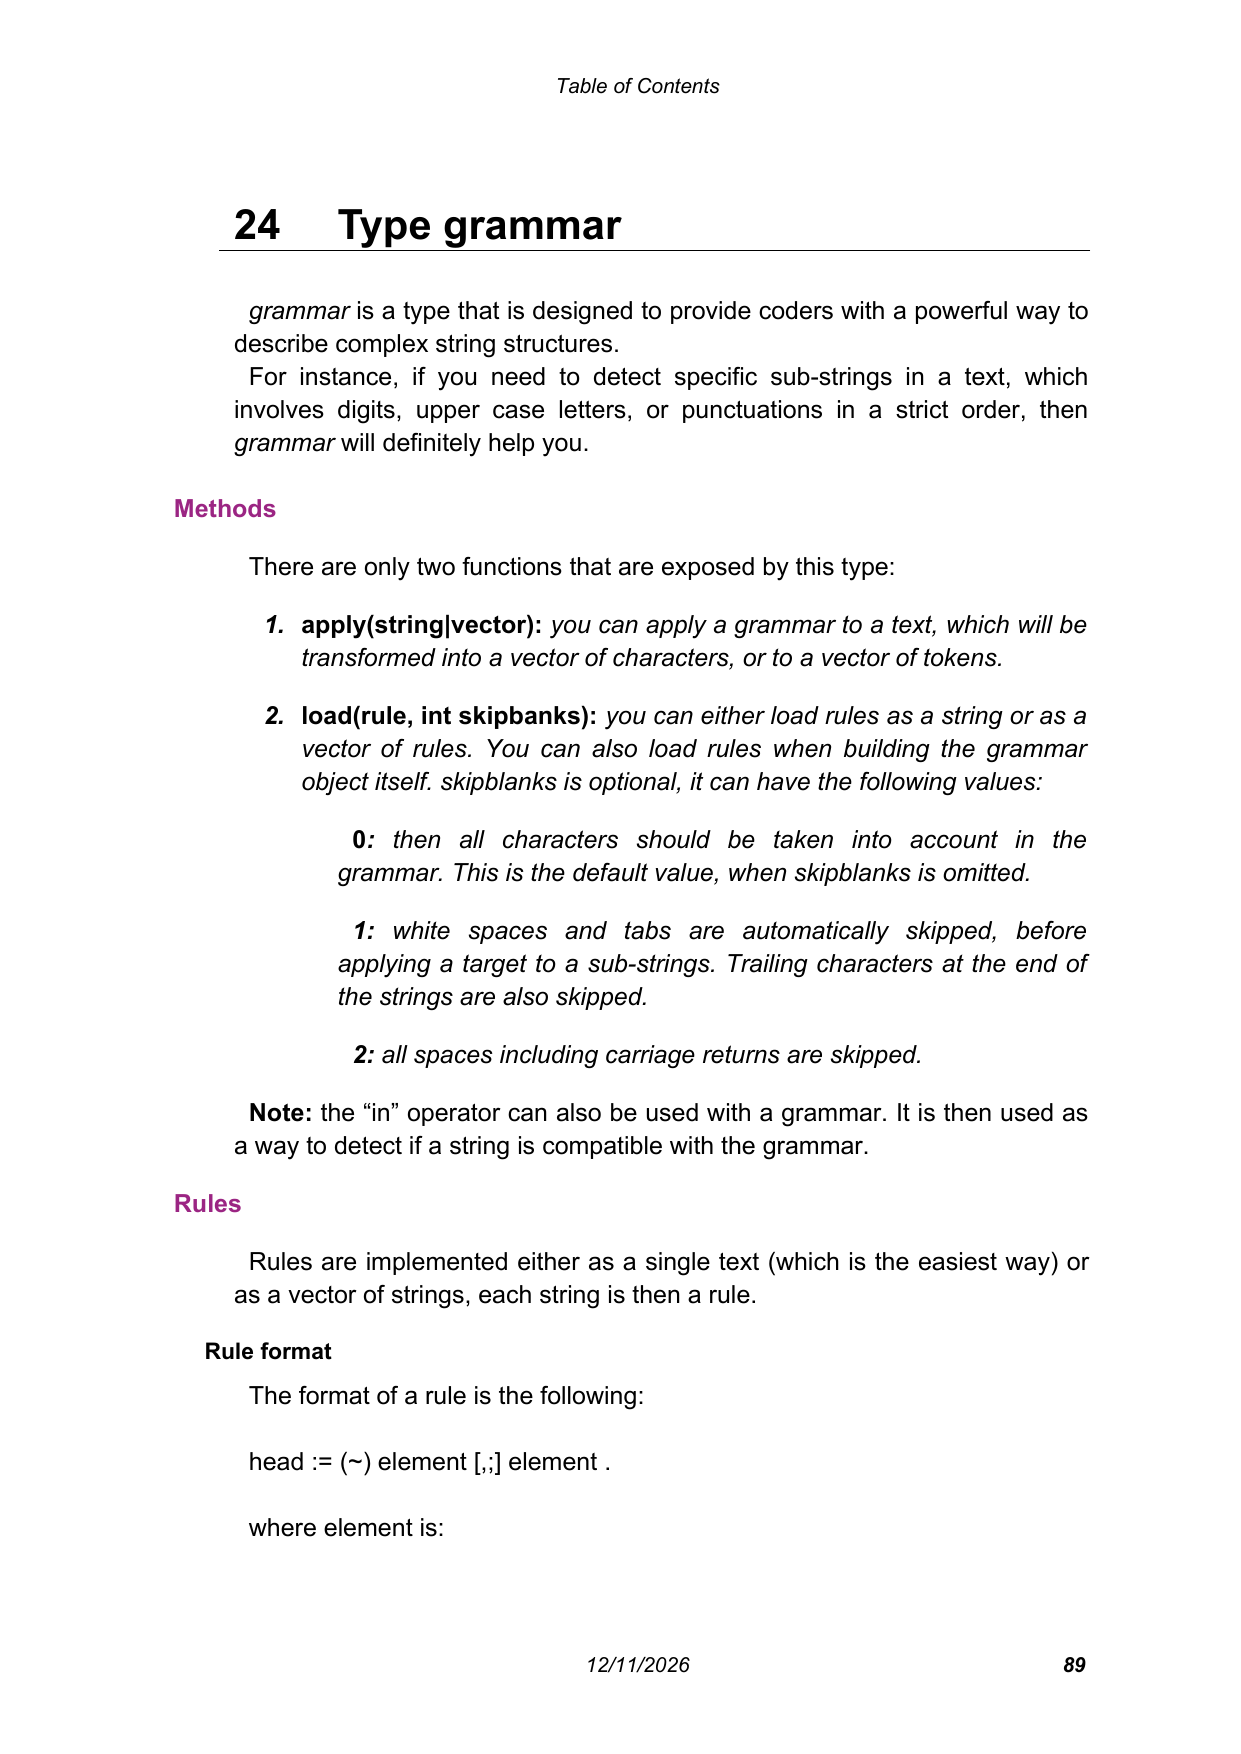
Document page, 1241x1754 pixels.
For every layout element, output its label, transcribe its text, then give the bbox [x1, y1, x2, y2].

text head := (~) element [,;] element . [234, 1447, 1090, 1476]
text For instance, if you need to detect specific sub-strings in a text, which involves digits, upper case letters, or punctuations in a strict order, then grammar will definitely help you. [234, 362, 1090, 457]
text Rules are implemented either as a single text (which is the easiest way) or as a vector of strings, each string is then a rule. [234, 1247, 1090, 1309]
text where element is: [234, 1513, 1090, 1542]
text 1: white spaces and tabs are automatically skipped, before applying a target to a sub-strings. Trailing characters at the end of the strings are also skipped. [337, 916, 1090, 1011]
subtitle Methods [174, 494, 1090, 523]
subtitle Rules [174, 1189, 1090, 1218]
text The format of a rule is the following: [234, 1381, 1090, 1410]
subtitle Type grammar [219, 200, 1090, 250]
text grammar is a type that is designed to provide coders with a powerful way to describe complex string structures. [234, 296, 1090, 357]
text There are only two functions that are exposed by this type: [234, 552, 1090, 581]
list load(rule, int skipbanks): you can either load rules as a string or as a vector of rules. You can also load rules when building the grammar object itself. skipblanks is optional, it can have the following values: [263, 701, 1090, 796]
text 2: all spaces including carriage returns are skipped. [337, 1040, 1090, 1069]
subtitle Rule format [204, 1338, 1090, 1364]
text 0: then all characters should be taken into account in the grammar. This is the default value, when skipblanks is omitted. [337, 825, 1090, 887]
text Note: the “in” operator can also be used with a grammar. It is then used as a way to detect if a string is compatible with the grammar. [234, 1098, 1090, 1160]
list apply(string|vector): you can apply a grammar to a text, which will be transformed into a vector of characters, or to a vector of tokens. [263, 610, 1090, 672]
